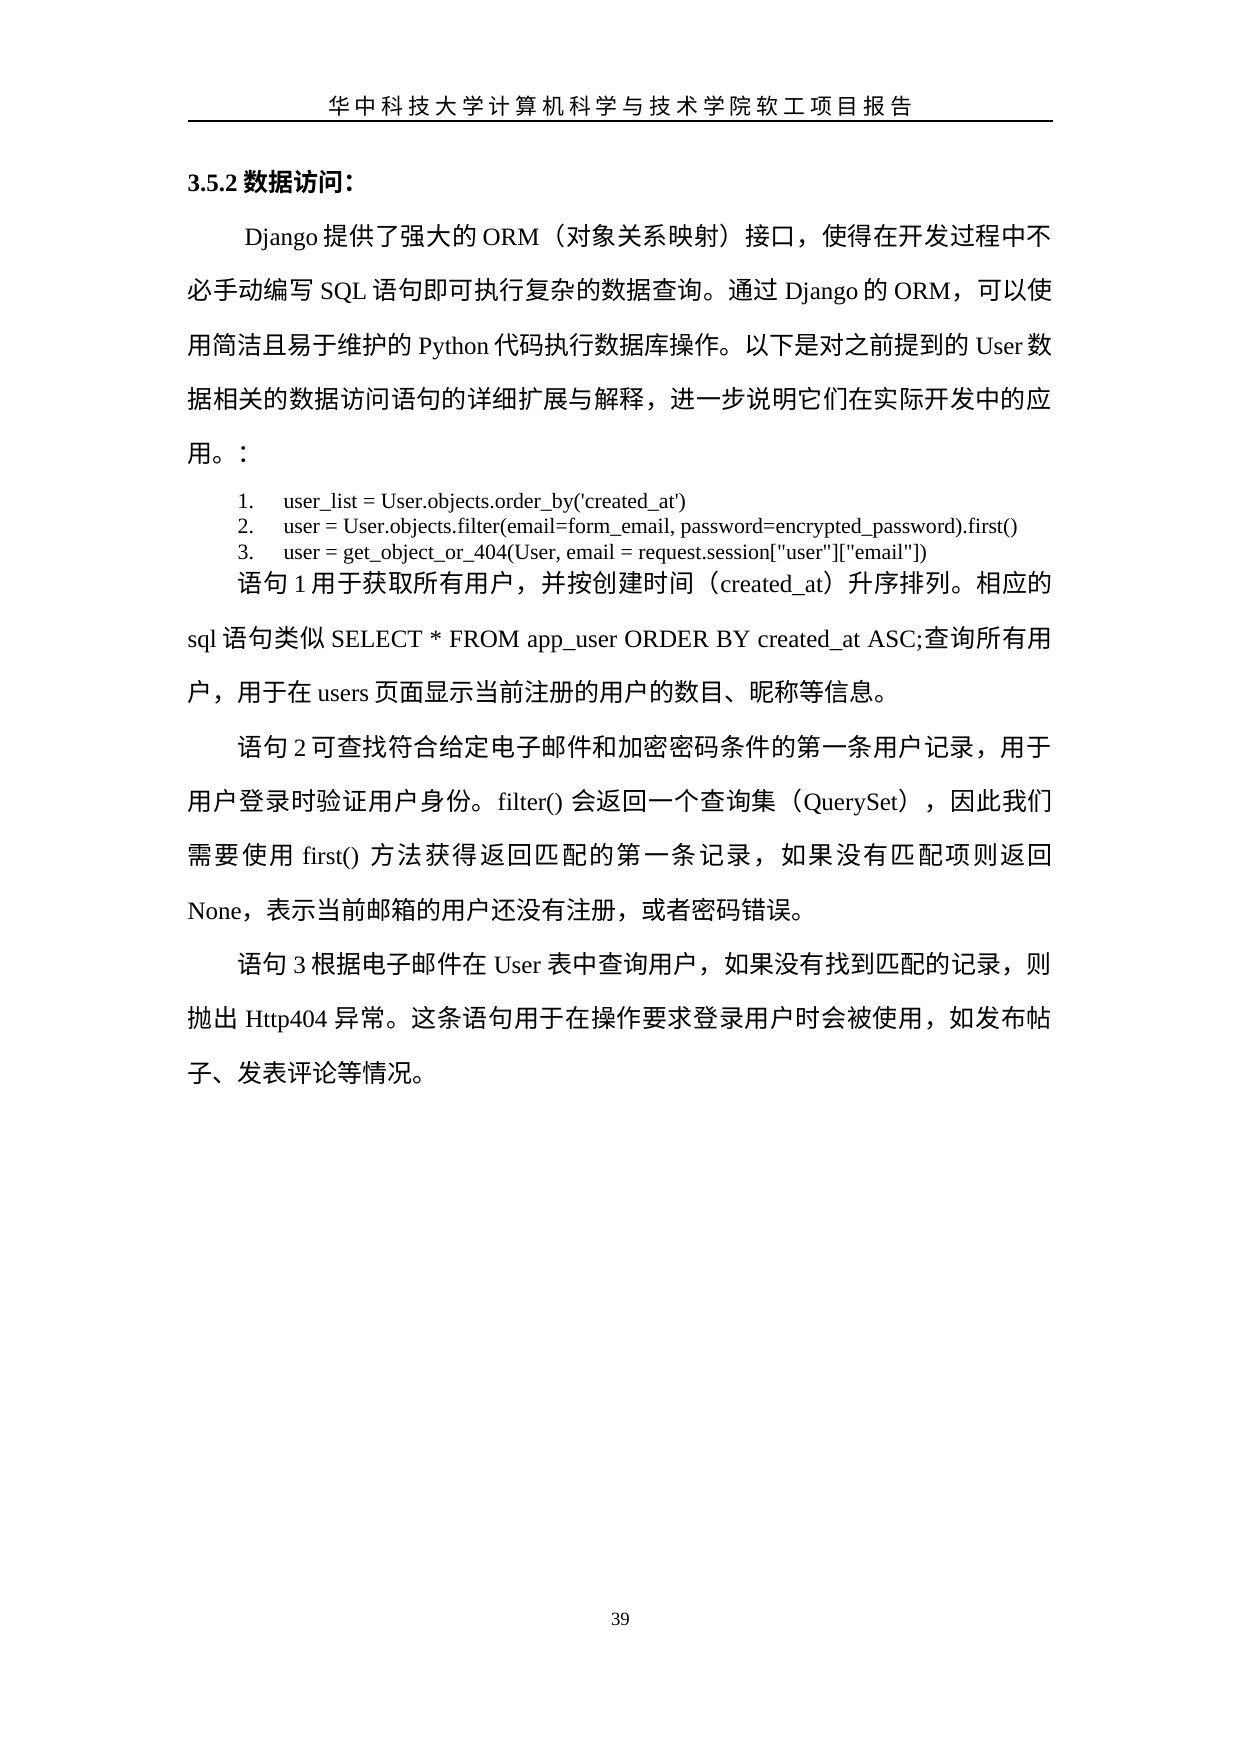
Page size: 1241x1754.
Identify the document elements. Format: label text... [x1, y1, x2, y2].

text 语句1用于获取所有用户，并按创建时间（created_at）升序排列。相应的sql语句类似SELECT * FROM app_user ORDER BY created_at ASC;查询所有用户，用于在users页面显示当前注册的用户的数目、昵称等信息。 [187, 564, 1053, 709]
text 3.5.2 数据访问： [187, 162, 1053, 198]
list user = User.objects.filter(email=form_email, password=encrypted_password).first() [237, 513, 1053, 539]
list user = get_object_or_404(User, email = request.session["user"]["email"]) [237, 539, 1053, 564]
text 语句3根据电子邮件在 User 表中查询用户，如果没有找到匹配的记录，则抛出 Http404 异常。这条语句用于在操作要求登录用户时会被使用，如发布帖子、发表评论等情况。 [187, 944, 1053, 1089]
text 语句2可查找符合给定电子邮件和加密密码条件的第一条用户记录，用于用户登录时验证用户身份。filter() 会返回一个查询集（QuerySet），因此我们需要使用first() 方法获得返回匹配的第一条记录，如果没有匹配项则返回 None，表示当前邮箱的用户还没有注册，或者密码错误。 [187, 727, 1053, 926]
text Django提供了强大的ORM（对象关系映射）接口，使得在开发过程中不必手动编写SQL语句即可执行复杂的数据查询。通过Django的ORM，可以使用简洁且易于维护的Python代码执行数据库操作。以下是对之前提到的User数据相关的数据访问语句的详细扩展与解释，进一步说明它们在实际开发中的应用。： [187, 216, 1053, 470]
list user_list = User.objects.order_by('created_at') [237, 488, 1053, 513]
